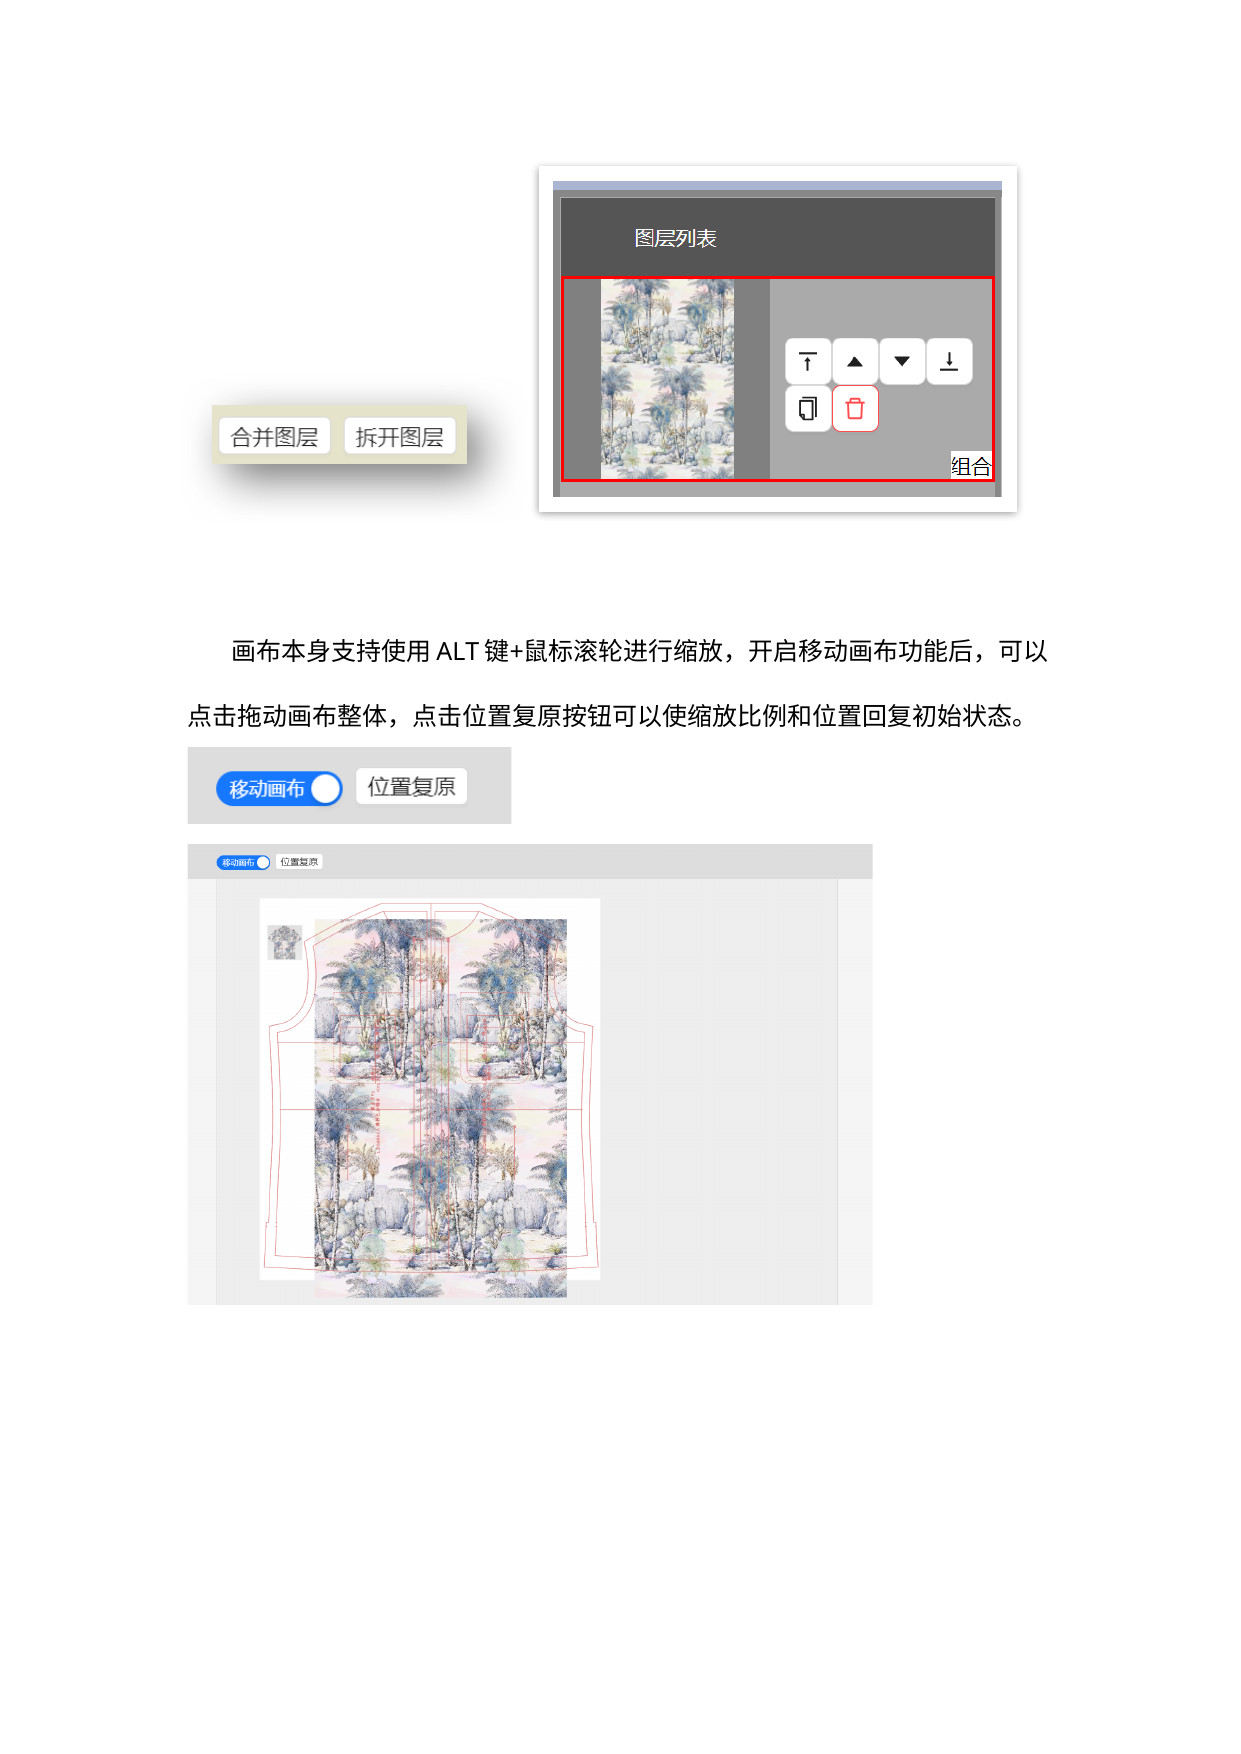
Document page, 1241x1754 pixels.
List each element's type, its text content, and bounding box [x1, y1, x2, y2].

picture [553, 181, 1002, 497]
picture [187, 844, 873, 1305]
picture [187, 747, 512, 824]
picture [212, 405, 467, 464]
text 画布本身支持使用ALT键+鼠标滚轮进行缩放，开启移动画布功能后，可以点击拖动画布整体，点击位置复原按钮可以使缩放比例和位置回复初始状态。 [187, 617, 1053, 747]
